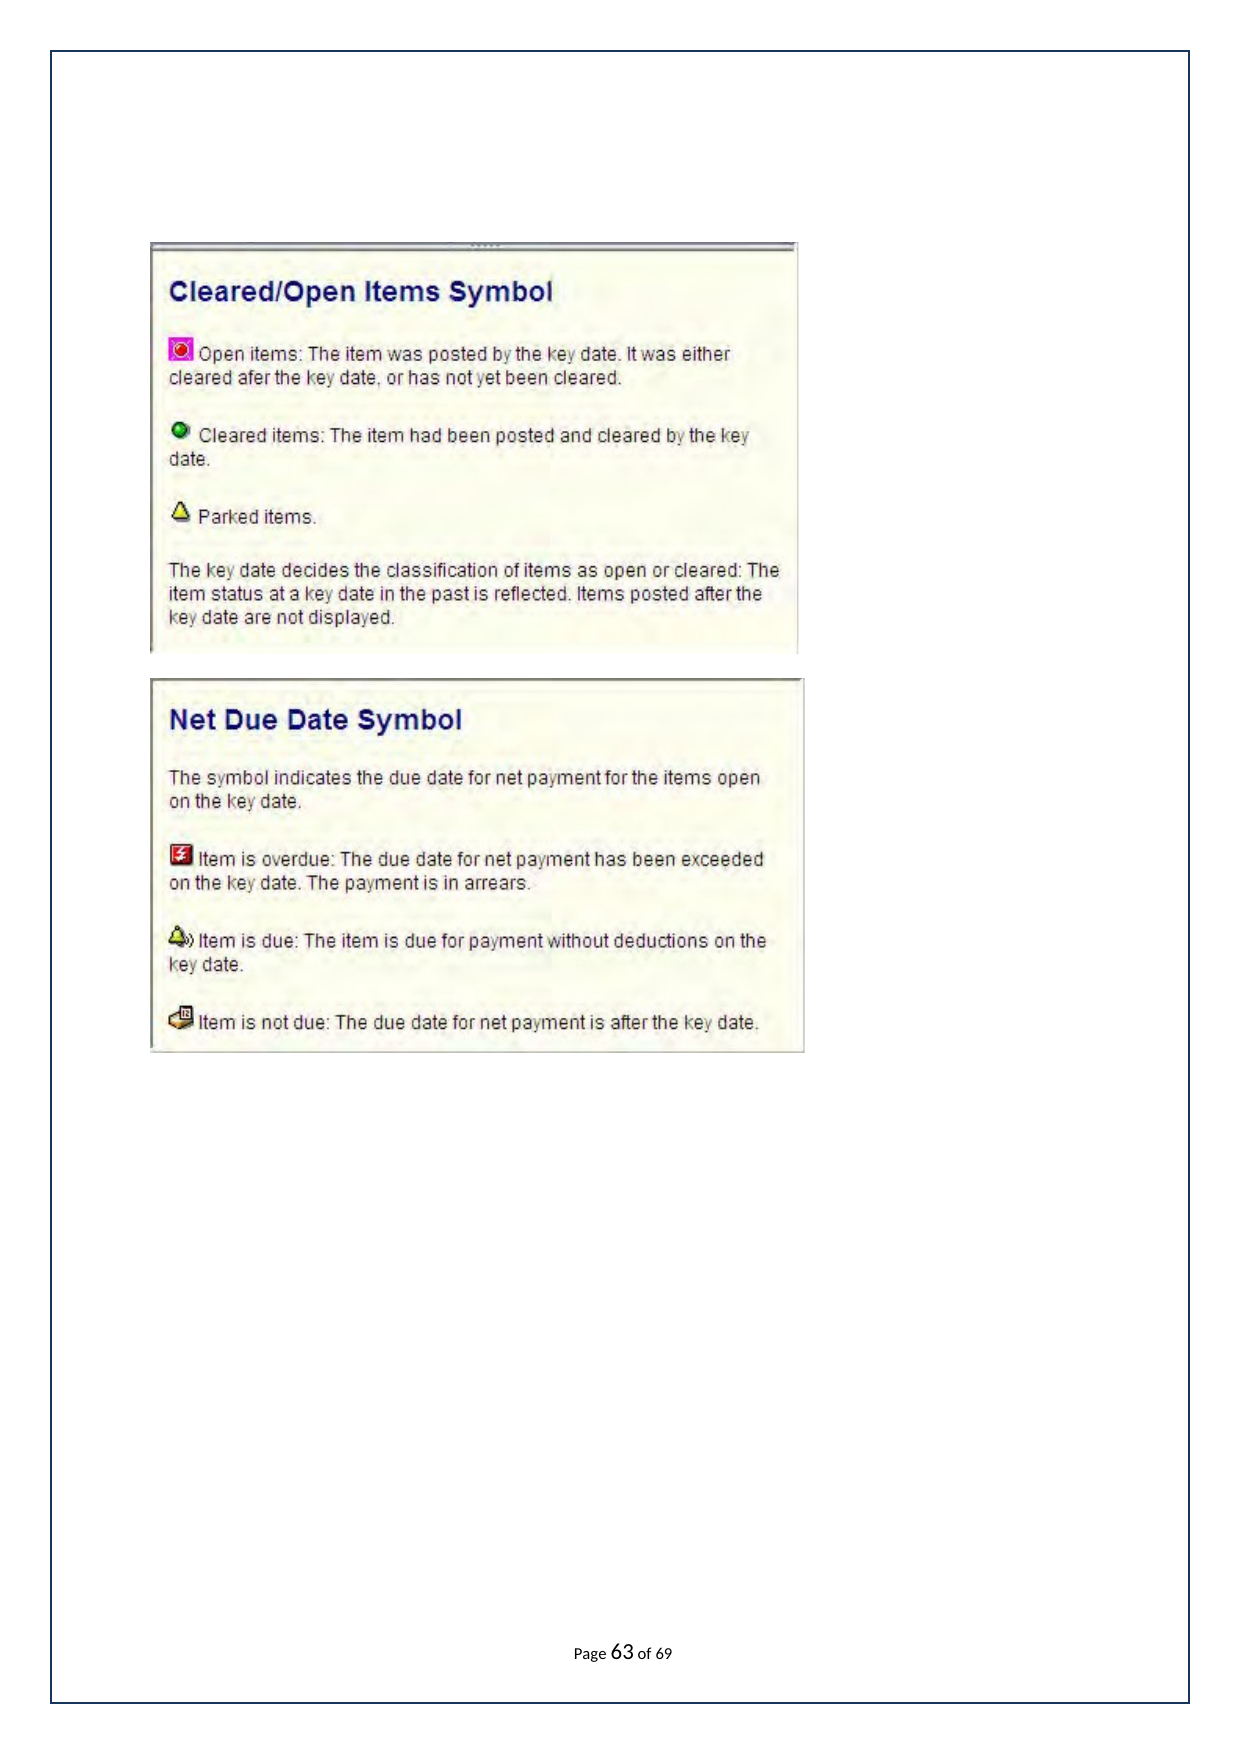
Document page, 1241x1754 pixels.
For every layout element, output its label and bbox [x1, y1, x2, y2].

picture [150, 678, 805, 1053]
picture [150, 242, 799, 654]
